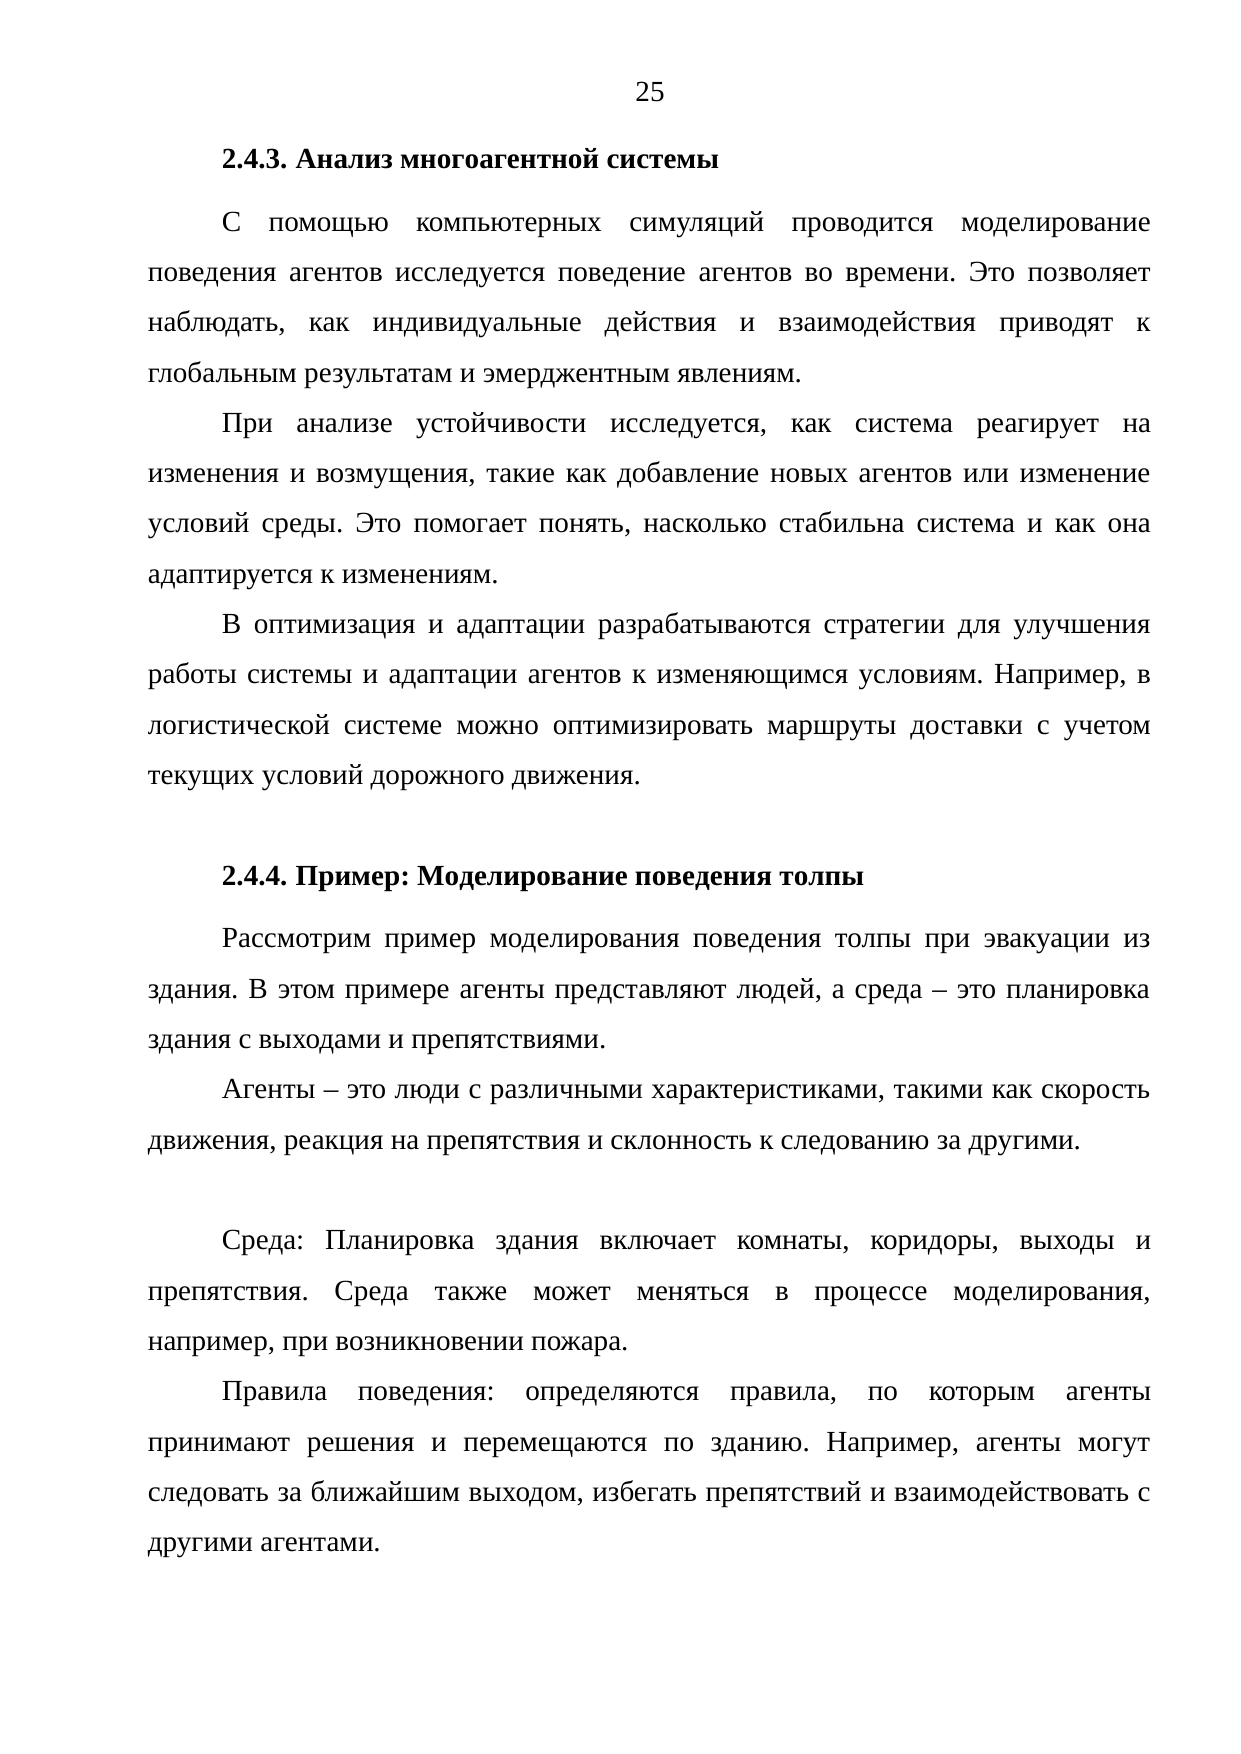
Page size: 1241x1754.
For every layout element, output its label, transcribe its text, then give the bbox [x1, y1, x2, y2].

subtitle Анализ многоагентной системы [222, 141, 1152, 174]
subtitle Пример: Моделирование поведения толпы [222, 858, 1152, 891]
text В оптимизация и адаптации разрабатываются стратегии для улучшения работы системы и адаптации агентов к изменяющимся условиям. Например, в логистической системе можно оптимизировать маршруты доставки с учетом текущих условий дорожного движения. [148, 606, 1152, 791]
text С помощью компьютерных симуляций проводится моделирование поведения агентов исследуется поведение агентов во времени. Это позволяет наблюдать, как индивидуальные действия и взаимодействия приводят к глобальным результатам и эмерджентным явлениям. [148, 204, 1152, 388]
text Среда: Планировка здания включает комнаты, коридоры, выходы и препятствия. Среда также может меняться в процессе моделирования, например, при возникновении пожара. [148, 1222, 1152, 1357]
text При анализе устойчивости исследуется, как система реагирует на изменения и возмущения, такие как добавление новых агентов или изменение условий среды. Это помогает понять, насколько стабильна система и как она адаптируется к изменениям. [148, 405, 1152, 589]
text Агенты – это люди с различными характеристиками, такими как скорость движения, реакция на препятствия и склонность к следованию за другими. [148, 1072, 1152, 1155]
text Правила поведения: определяются правила, по которым агенты принимают решения и перемещаются по зданию. Например, агенты могут следовать за ближайшим выходом, избегать препятствий и взаимодействовать с другими агентами. [148, 1373, 1152, 1558]
text Рассмотрим пример моделирования поведения толпы при эвакуации из здания. В этом примере агенты представляют людей, а среда – это планировка здания с выходами и препятствиями. [148, 921, 1152, 1055]
